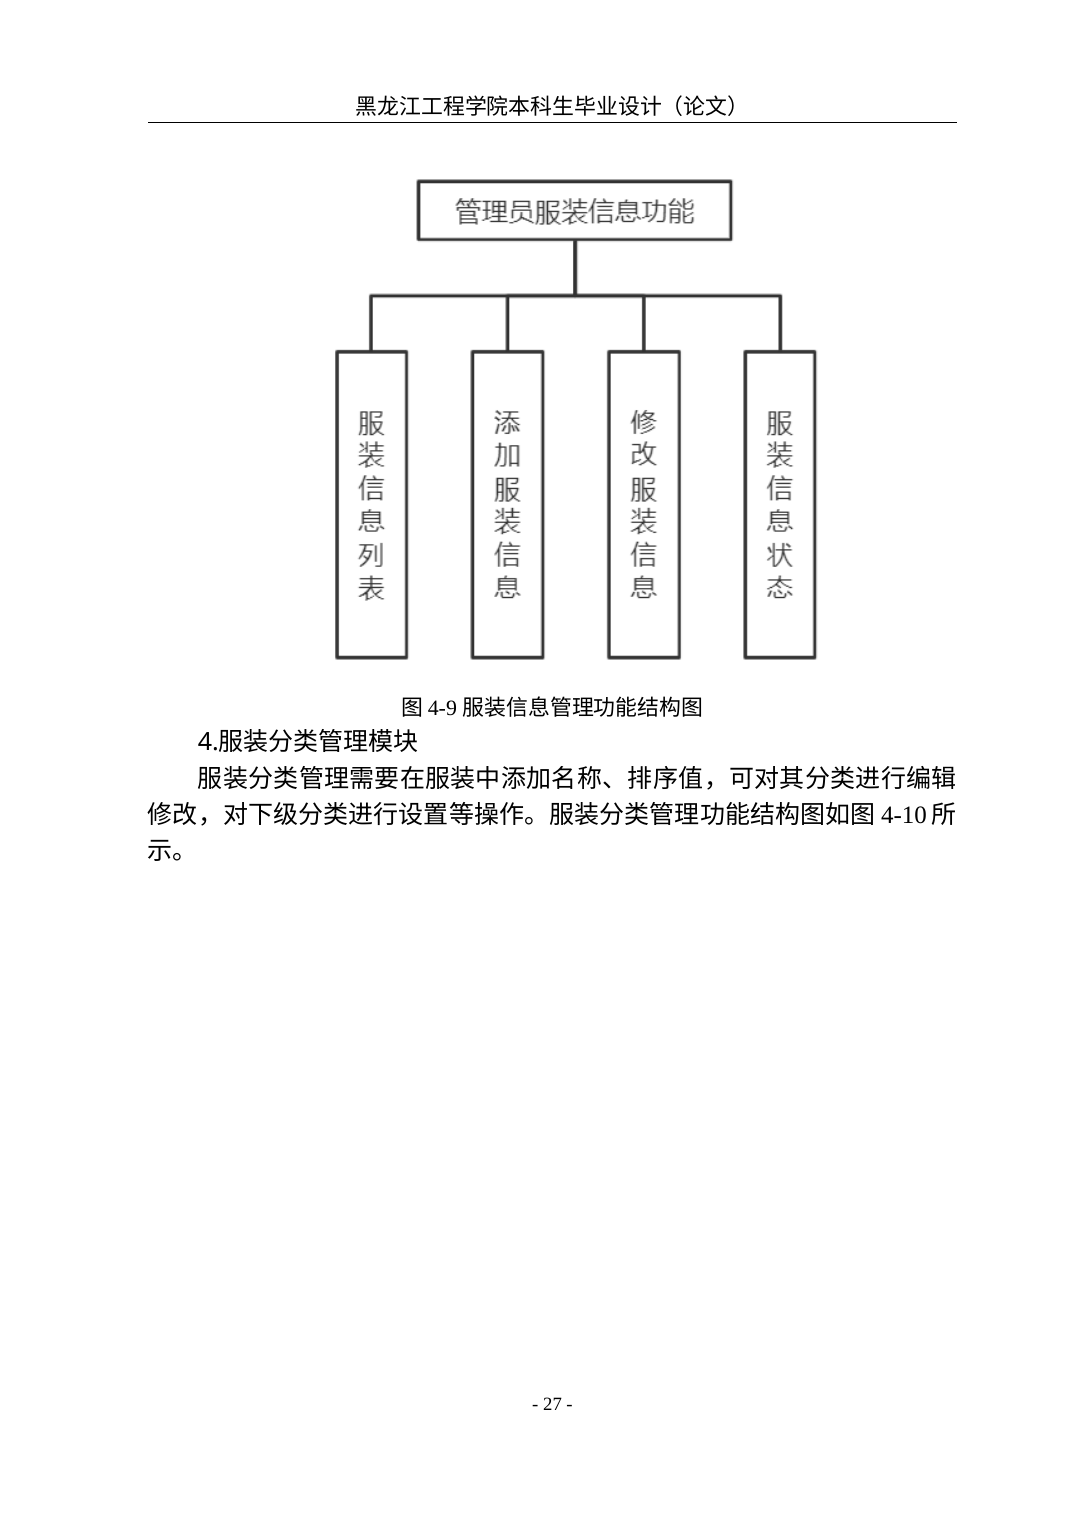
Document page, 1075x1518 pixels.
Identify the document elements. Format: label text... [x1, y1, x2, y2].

subtitle 4.服装分类管理模块 [148, 722, 957, 758]
text 服装分类管理需要在服装中添加名称、排序值，可对其分类进行编辑修改，对下级分类进行设置等操作。服装分类管理功能结构图如图4-10所示。 [148, 758, 957, 867]
picture [294, 147, 860, 691]
text 图4-9 服装信息管理功能结构图 [148, 690, 957, 722]
